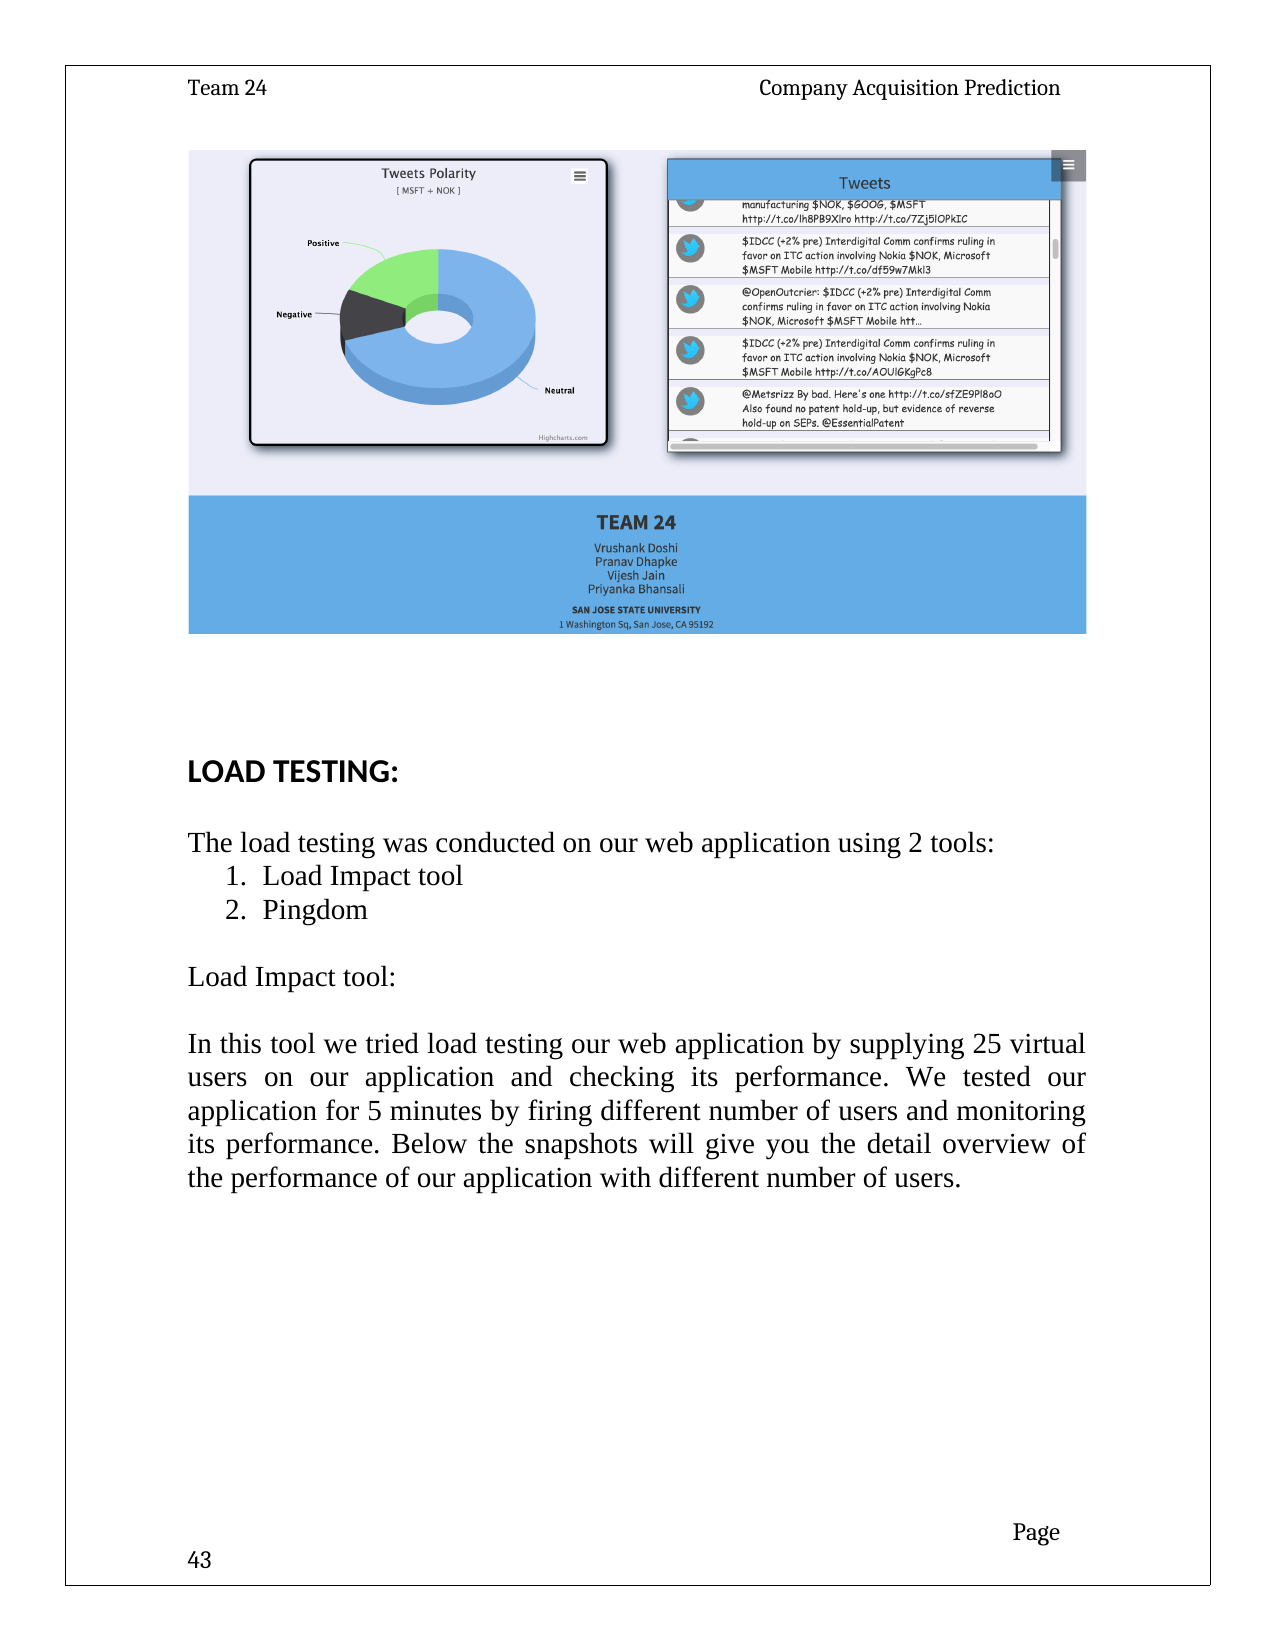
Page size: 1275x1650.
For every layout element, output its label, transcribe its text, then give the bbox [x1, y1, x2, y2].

text In this tool we tried load testing our web application by supplying 25 virtual users on our application and checking its performance. We tested our application for 5 minutes by firing different number of users and monitoring its performance. Below the snapshots will give you the detail overview of the performance of our application with different number of users. [187, 1026, 1087, 1194]
list Load Impact tool [225, 858, 1087, 892]
picture [188, 150, 1087, 634]
text The load testing was conducted on our web application using 2 tools: [187, 825, 1087, 858]
text Load Impact tool: [187, 959, 1087, 992]
list Pingdom [225, 892, 1087, 925]
subtitle LOAD TESTING: [187, 750, 1087, 791]
